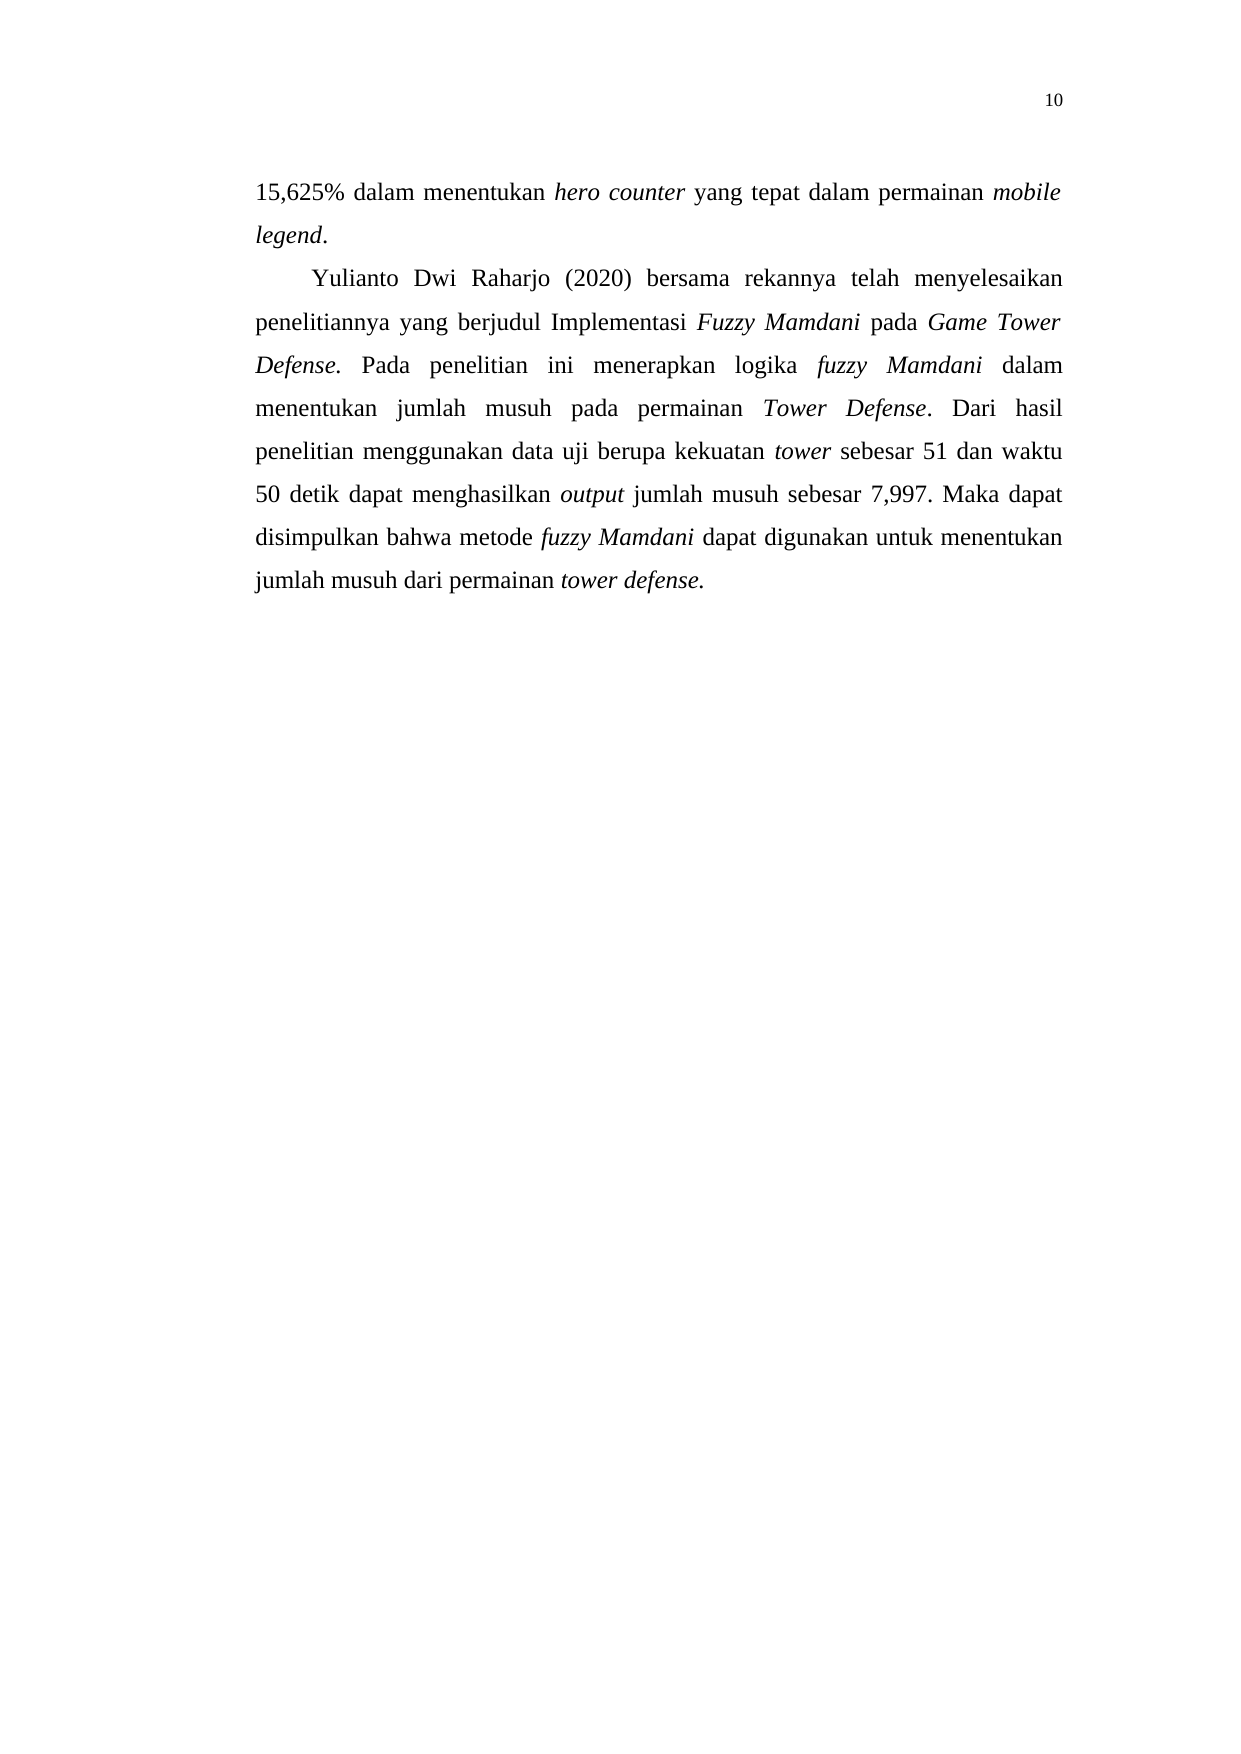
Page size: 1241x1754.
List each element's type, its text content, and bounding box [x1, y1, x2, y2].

text Yulianto Dwi Raharjo (2020) bersama rekannya telah menyelesaikan penelitiannya yang berjudul Implementasi Fuzzy Mamdani pada Game Tower Defense. Pada penelitian ini menerapkan logika fuzzy Mamdani dalam menentukan jumlah musuh pada permainan Tower Defense. Dari hasil penelitian menggunakan data uji berupa kekuatan tower sebesar 51 dan waktu 50 detik dapat menghasilkan output jumlah musuh sebesar 7,997. Maka dapat disimpulkan bahwa metode fuzzy Mamdani dapat digunakan untuk menentukan jumlah musuh dari permainan tower defense. [255, 263, 1063, 594]
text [255, 177, 1063, 249]
